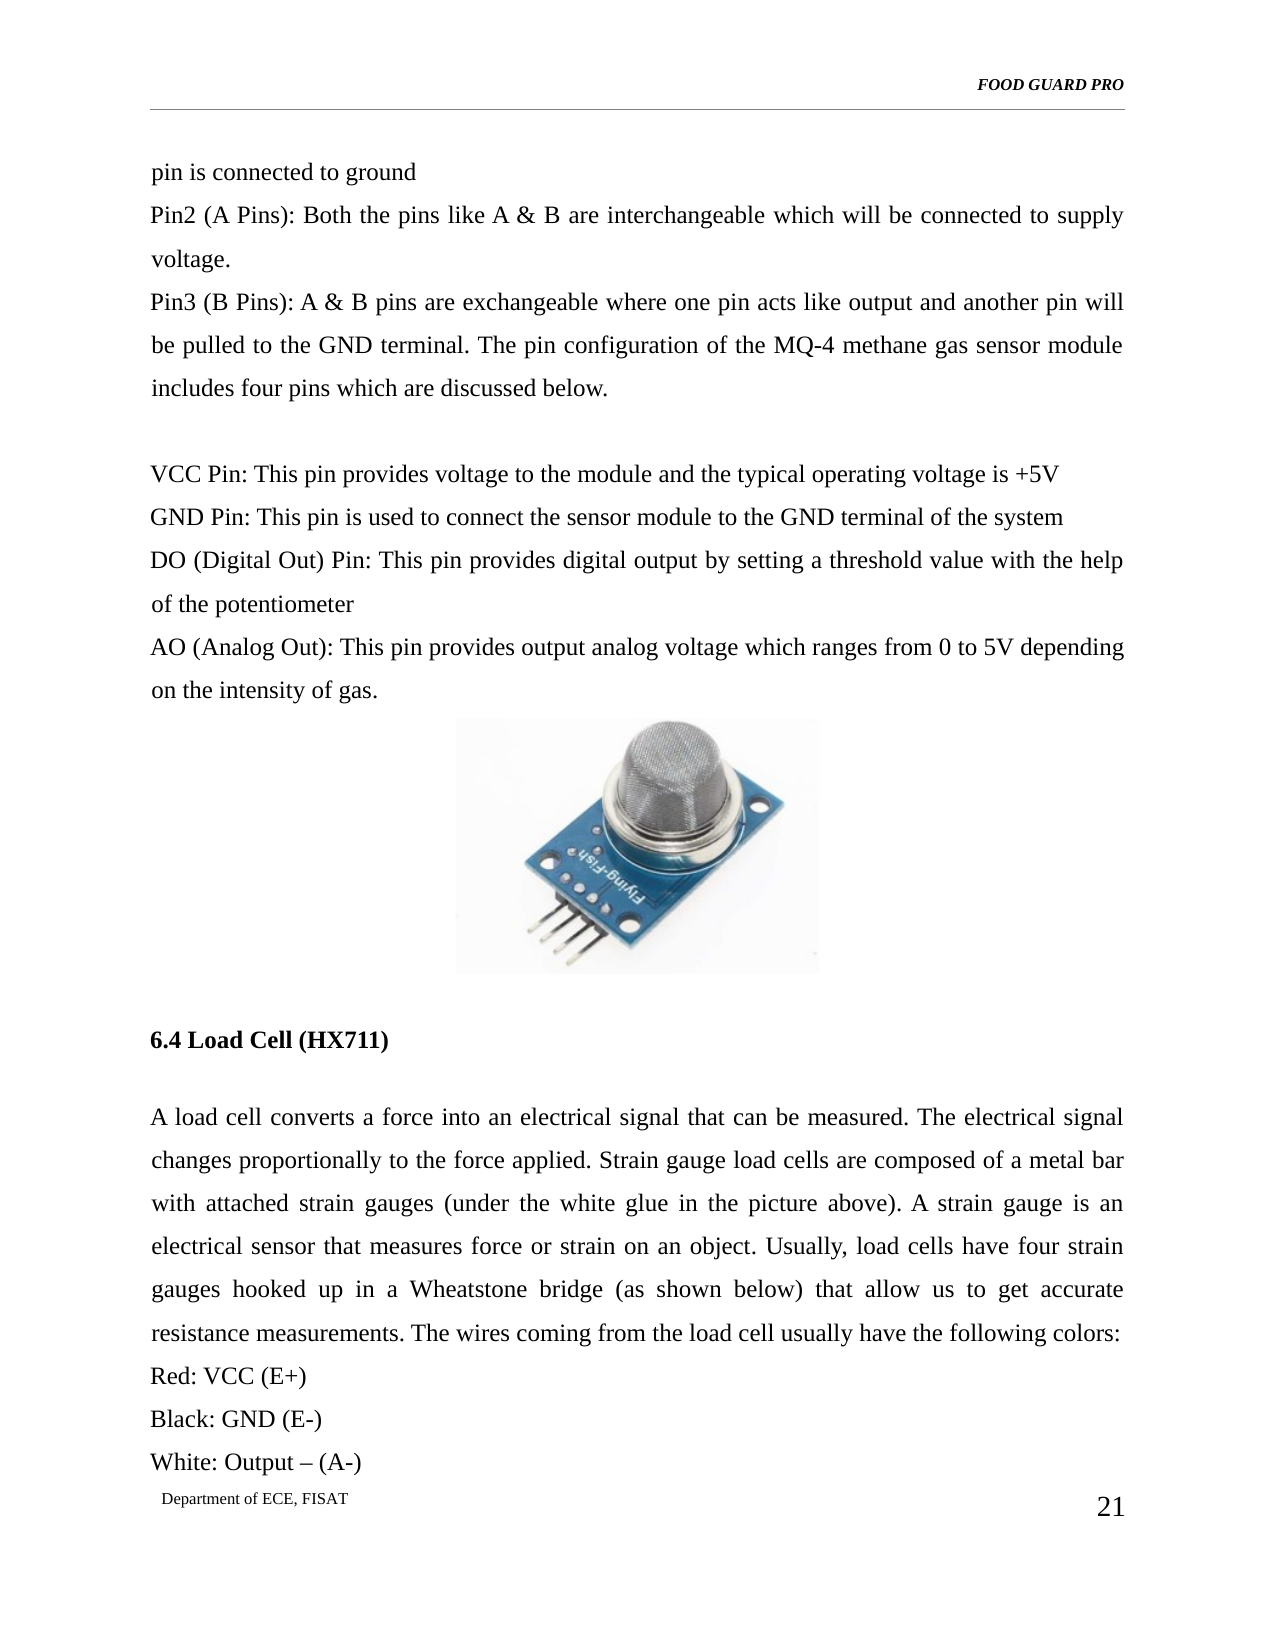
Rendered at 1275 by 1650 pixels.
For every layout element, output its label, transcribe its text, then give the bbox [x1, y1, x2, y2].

text White: Output – (A-) [150, 1447, 1125, 1476]
text VCC Pin: This pin provides voltage to the module and the typical operating voltage is +5V [150, 459, 1125, 488]
text A load cell converts a force into an electrical signal that can be measured. The electrical signal changes proportionally to the force applied. Strain gauge load cells are composed of a metal bar with attached strain gauges (under the white glue in the picture above). A strain gauge is an electrical sensor that measures force or strain on an object. Usually, load cells have four strain gauges hooked up in a Wheatstone bridge (as shown below) that allow us to get accurate resistance measurements. The wires coming from the load cell usually have the following colors: [150, 1102, 1125, 1346]
text Pin3 (B Pins): A & B pins are exchangeable where one pin acts like output and another pin will be pulled to the GND terminal. The pin configuration of the MQ-4 methane gas sensor module includes four pins which are discussed below. [150, 287, 1125, 402]
text Black: GND (E-) [150, 1404, 1125, 1433]
text AO (Analog Out): This pin provides output analog voltage which ranges from 0 to 5V depending on the intensity of gas. [150, 632, 1125, 704]
text Red: VCC (E+) [150, 1361, 1125, 1389]
text Pin2 (A Pins): Both the pins like A & B are interchangeable which will be connected to supply voltage. [150, 201, 1125, 272]
text DO (Digital Out) Pin: This pin provides digital output by setting a threshold value with the help of the potentiometer [150, 546, 1125, 617]
text GND Pin: This pin is used to connect the sensor module to the GND terminal of the system [150, 502, 1125, 531]
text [150, 157, 1125, 186]
text 6.4 Load Cell (HX711) [150, 1025, 1125, 1053]
